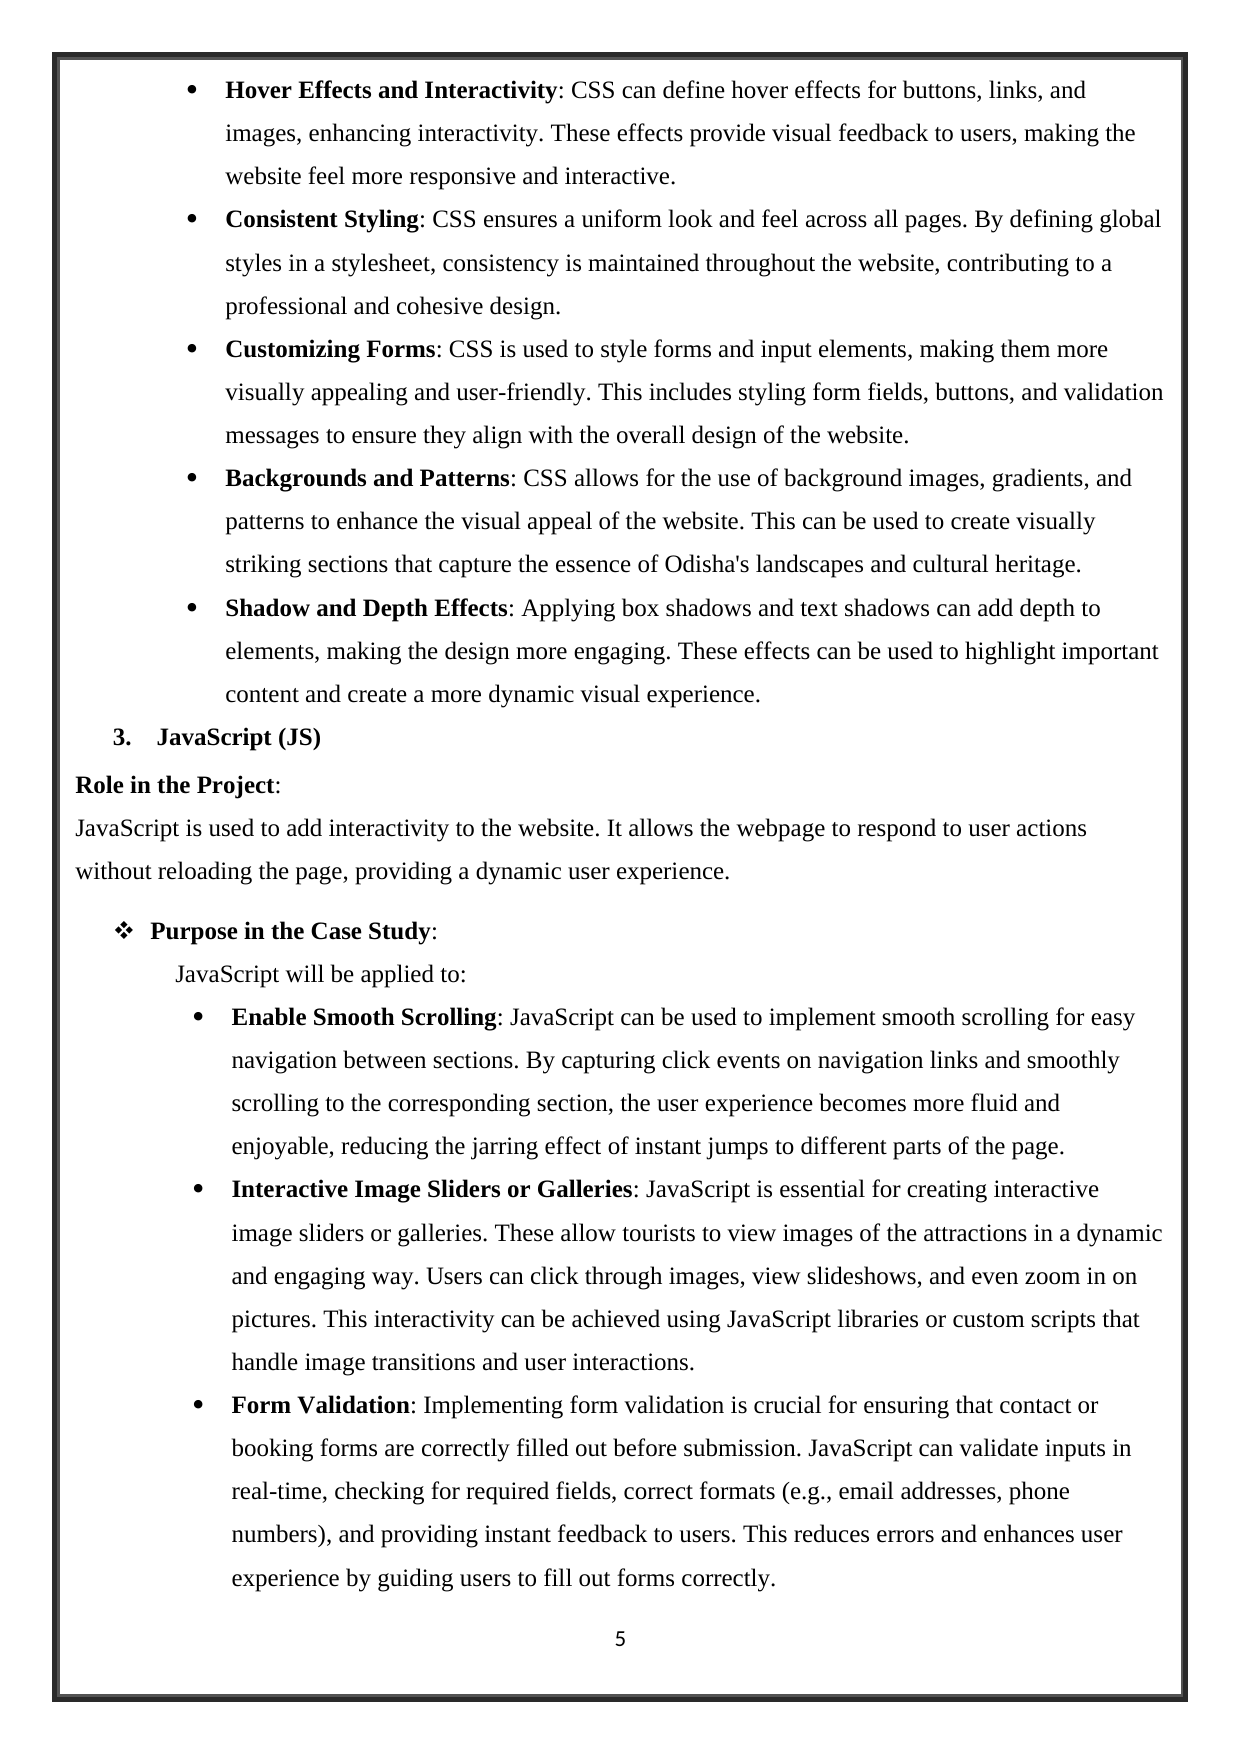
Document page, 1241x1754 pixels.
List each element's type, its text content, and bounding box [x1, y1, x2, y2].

list Consistent Styling: CSS ensures a uniform look and feel across all pages. By defining global styles in a stylesheet, consistency is maintained throughout the website, contributing to a professional and cohesive design. [188, 204, 1165, 319]
list Interactive Image Sliders or Galleries: JavaScript is essential for creating interactive image sliders or galleries. These allow tourists to view images of the attractions in a dynamic and engaging way. Users can click through images, view slideshows, and even zoom in on pictures. This interactivity can be achieved using JavaScript libraries or custom scripts that handle image transitions and user interactions. [194, 1174, 1165, 1376]
list Enable Smooth Scrolling: JavaScript can be used to implement smooth scrolling for easy navigation between sections. By capturing click events on navigation links and smoothly scrolling to the corresponding section, the user experience becomes more fluid and enjoyable, reducing the jarring effect of instant jumps to different parts of the page. [194, 1002, 1165, 1160]
list Form Validation: Implementing form validation is crucial for ensuring that contact or booking forms are correctly filled out before submission. JavaScript can validate inputs in real-time, checking for required fields, correct formats (e.g., email addresses, phone numbers), and providing instant feedback to users. This reduces errors and enhances user experience by guiding users to fill out forms correctly. [194, 1390, 1165, 1591]
list Shadow and Depth Effects: Applying box shadows and text shadows can add depth to elements, making the design more engaging. These effects can be used to highlight important content and create a more dynamic visual experience. [188, 593, 1165, 708]
list JavaScript (JS) [113, 722, 1165, 751]
list Hover Effects and Interactivity: CSS can define hover effects for buttons, links, and images, enhancing interactivity. These effects provide visual feedback to users, making the website feel more responsive and interactive. [188, 75, 1165, 190]
list Purpose in the Case Study: JavaScript will be applied to: [113, 916, 1165, 988]
list Customizing Forms: CSS is used to style forms and input elements, making them more visually appealing and user-friendly. This includes styling form fields, buttons, and validation messages to ensure they align with the overall design of the website. [188, 334, 1165, 449]
list Backgrounds and Patterns: CSS allows for the use of background images, gradients, and patterns to enhance the visual appeal of the website. This can be used to create visually striking sections that capture the essence of Odisha's landscapes and cultural heritage. [188, 463, 1165, 578]
text Role in the Project: JavaScript is used to add interactivity to the website. It allows the webpage to respond to user actions without reloading the page, providing a dynamic user experience. [75, 770, 1165, 885]
